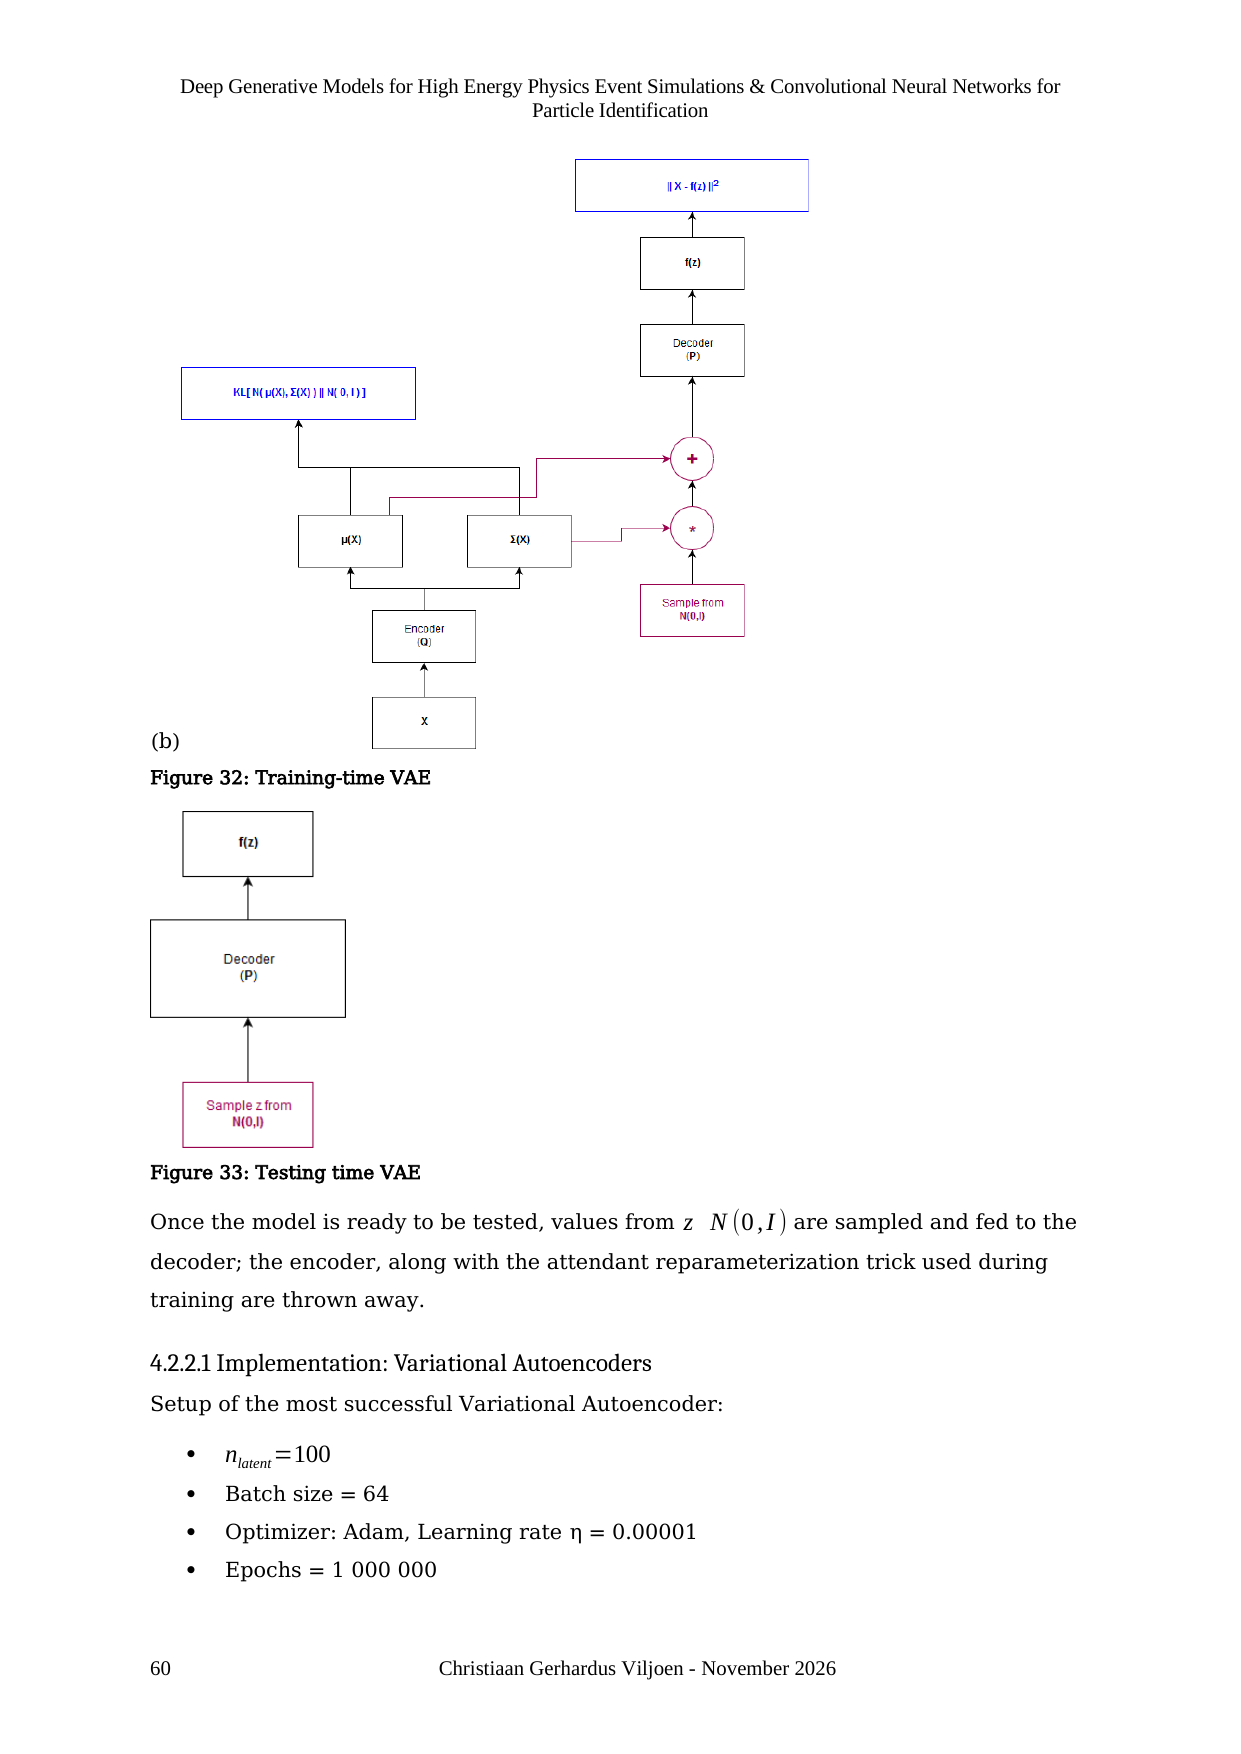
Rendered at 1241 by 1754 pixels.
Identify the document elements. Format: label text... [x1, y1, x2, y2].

picture [181, 159, 809, 749]
list Optimizer: Adam, Learning rate η = 0.00001 [187, 1519, 1090, 1544]
subtitle Implementation: Variational Autoencoders [150, 1349, 1090, 1378]
list Epochs = 1 000 000 [187, 1556, 1090, 1581]
text Setup of the most successful Variational Autoencoder: [150, 1390, 1090, 1415]
text Figure 33: Testing time VAE [150, 1160, 1090, 1183]
text Figure 32: Training-time VAE [150, 765, 1090, 788]
list Batch size = 64 [187, 1481, 1090, 1506]
text Once the model is ready to be tested, values from are sampled and fed to the decoder; the encoder, along with the attendant reparameterization trick used during training are thrown away. [150, 1207, 1090, 1312]
picture [150, 811, 346, 1148]
